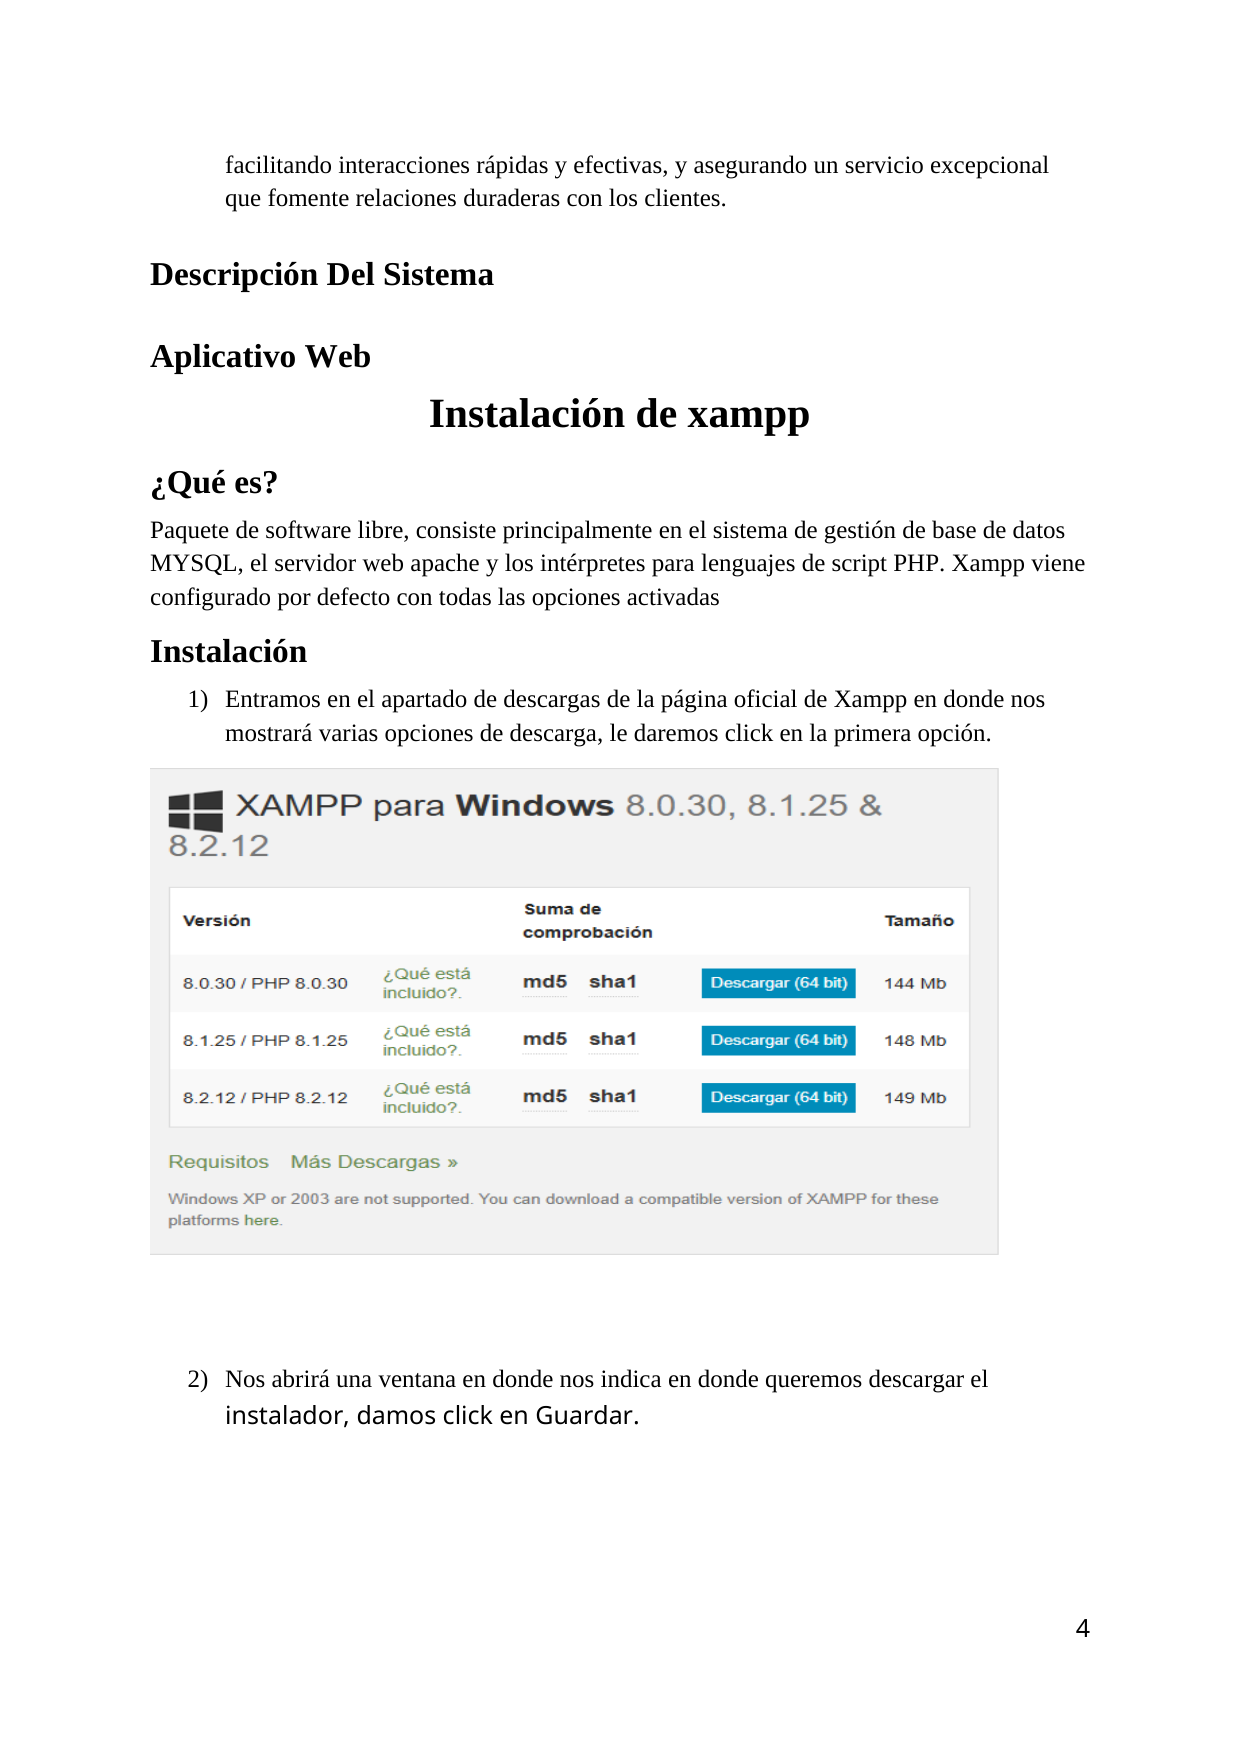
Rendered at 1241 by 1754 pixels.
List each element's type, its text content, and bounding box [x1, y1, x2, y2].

list Entramos en el apartado de descargas de la página oficial de Xampp en donde nos [187, 684, 1090, 713]
subtitle ¿Qué es? [150, 462, 1090, 501]
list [187, 150, 1090, 212]
subtitle Instalación [150, 632, 1090, 670]
text Paquete de software libre, consiste principalmente en el sistema de gestión de base de datos MYSQL, el servidor web apache y los intérpretes para lenguajes de script PHP. Xampp viene configurado por defecto con todas las opciones activadas [150, 515, 1090, 611]
subtitle Aplicativo Web [150, 336, 1090, 374]
list Nos abrirá una ventana en donde nos indica en donde queremos descargar el [187, 1364, 1090, 1393]
subtitle Descripción Del Sistema [150, 254, 1090, 292]
text Instalación de xampp [150, 389, 1090, 437]
list instalador, damos click en Guardar. [225, 1398, 1090, 1432]
list mostrará varias opciones de descarga, le daremos click en la primera opción. [225, 718, 1090, 747]
